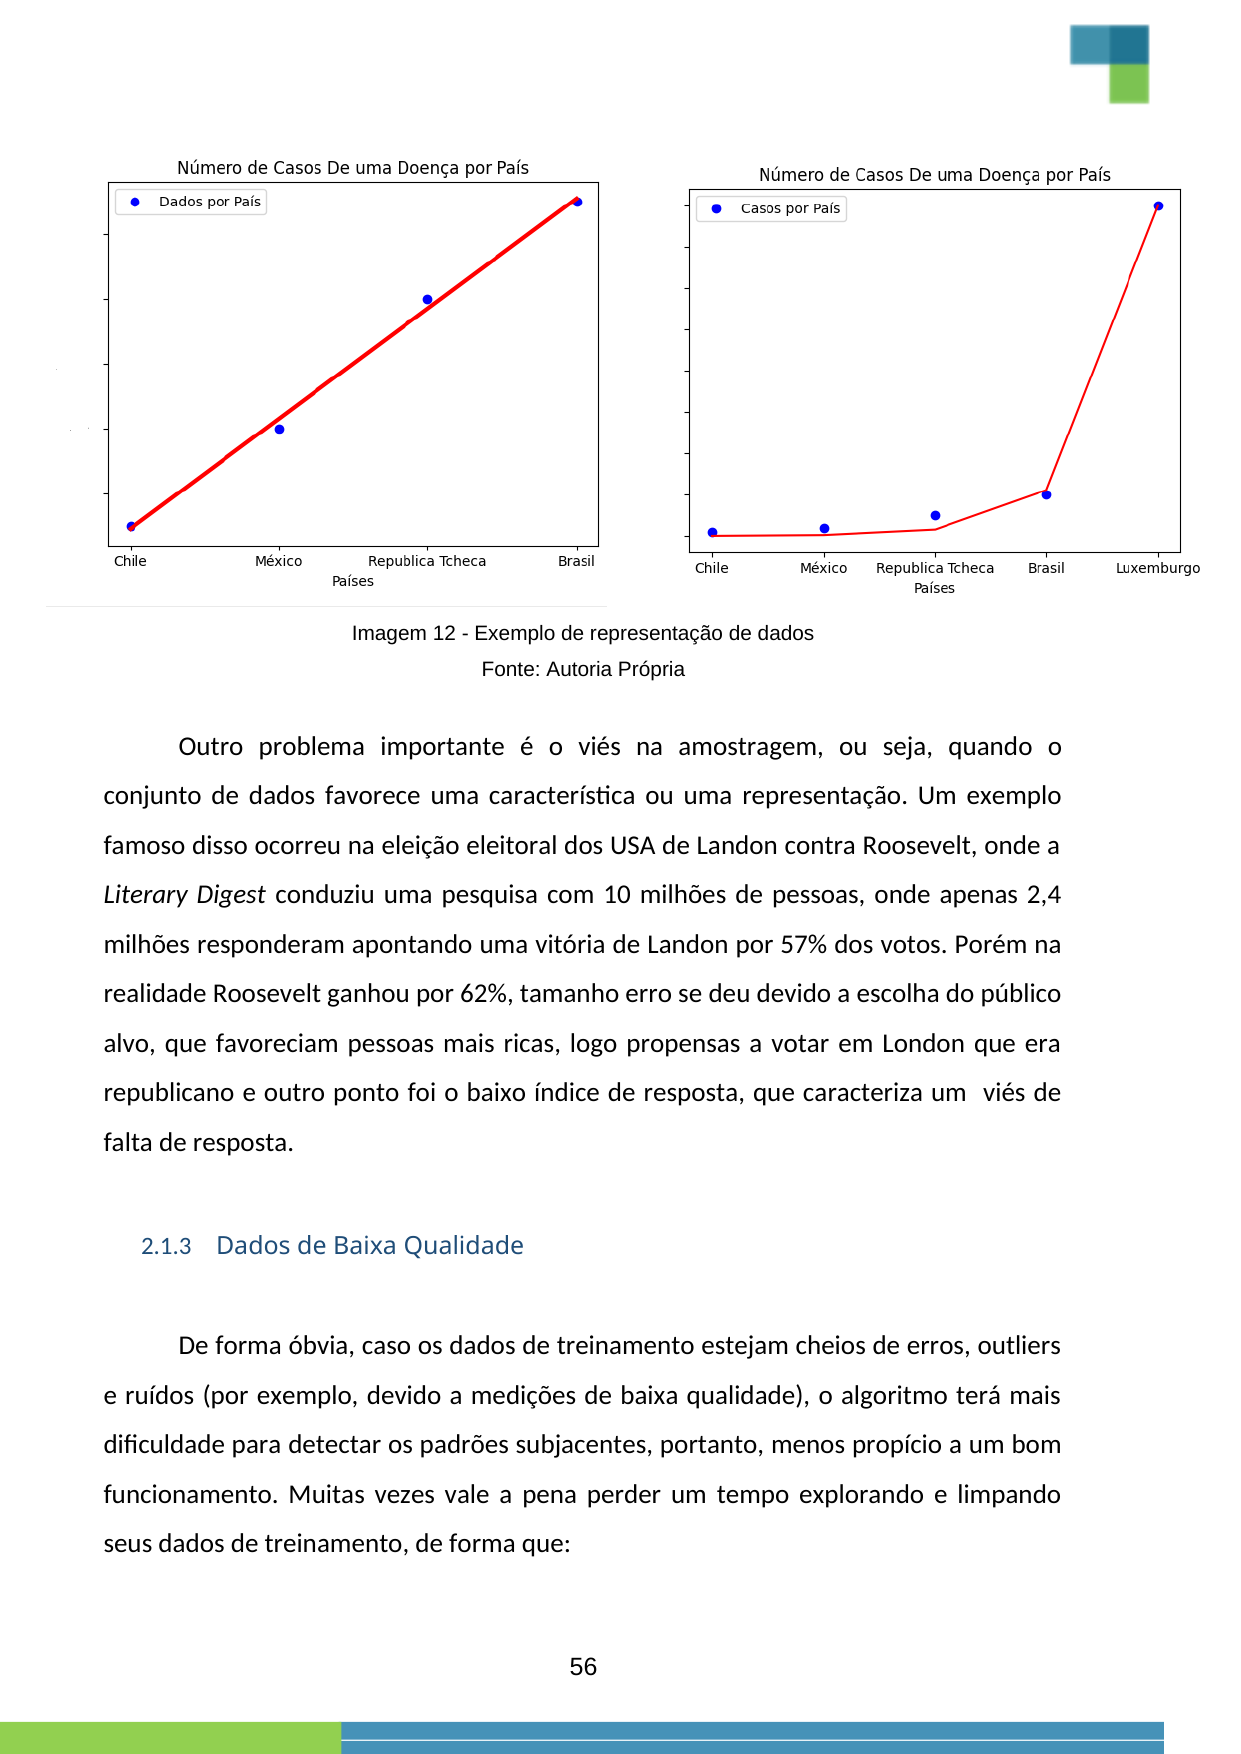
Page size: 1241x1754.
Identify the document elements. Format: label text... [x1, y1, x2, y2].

subtitle Dados de Baixa Qualidade [141, 1228, 1063, 1262]
text Imagem 12 - Exemplo de representação de dados [103, 621, 1063, 645]
picture [1066, 11, 1167, 124]
picture [44, 147, 1219, 607]
text Fonte: Autoria Própria [103, 657, 1063, 681]
text Outro problema importante é o viés na amostragem, ou seja, quando o conjunto de dados favorece uma característica ou uma representação. Um exemplo famoso disso ocorreu na eleição eleitoral dos USA de Landon contra Roosevelt, onde a Literary Digest conduziu uma pesquisa com 10 milhões de pessoas, onde apenas 2,4 milhões responderam apontando uma vitória de Landon por 57% dos votos. Porém na realidade Roosevelt ganhou por 62%, tamanho erro se deu devido a escolha do público alvo, que favoreciam pessoas mais ricas, logo propensas a votar em London que era republicano e outro ponto foi o baixo índice de resposta, que caracteriza um viés de falta de resposta. [103, 729, 1063, 1158]
text De forma óbvia, caso os dados de treinamento estejam cheios de erros, outliers e ruídos (por exemplo, devido a medições de baixa qualidade), o algoritmo terá mais dificuldade para detectar os padrões subjacentes, portanto, menos propício a um bom funcionamento. Muitas vezes vale a pena perder um tempo explorando e limpando seus dados de treinamento, de forma que: [103, 1328, 1063, 1559]
